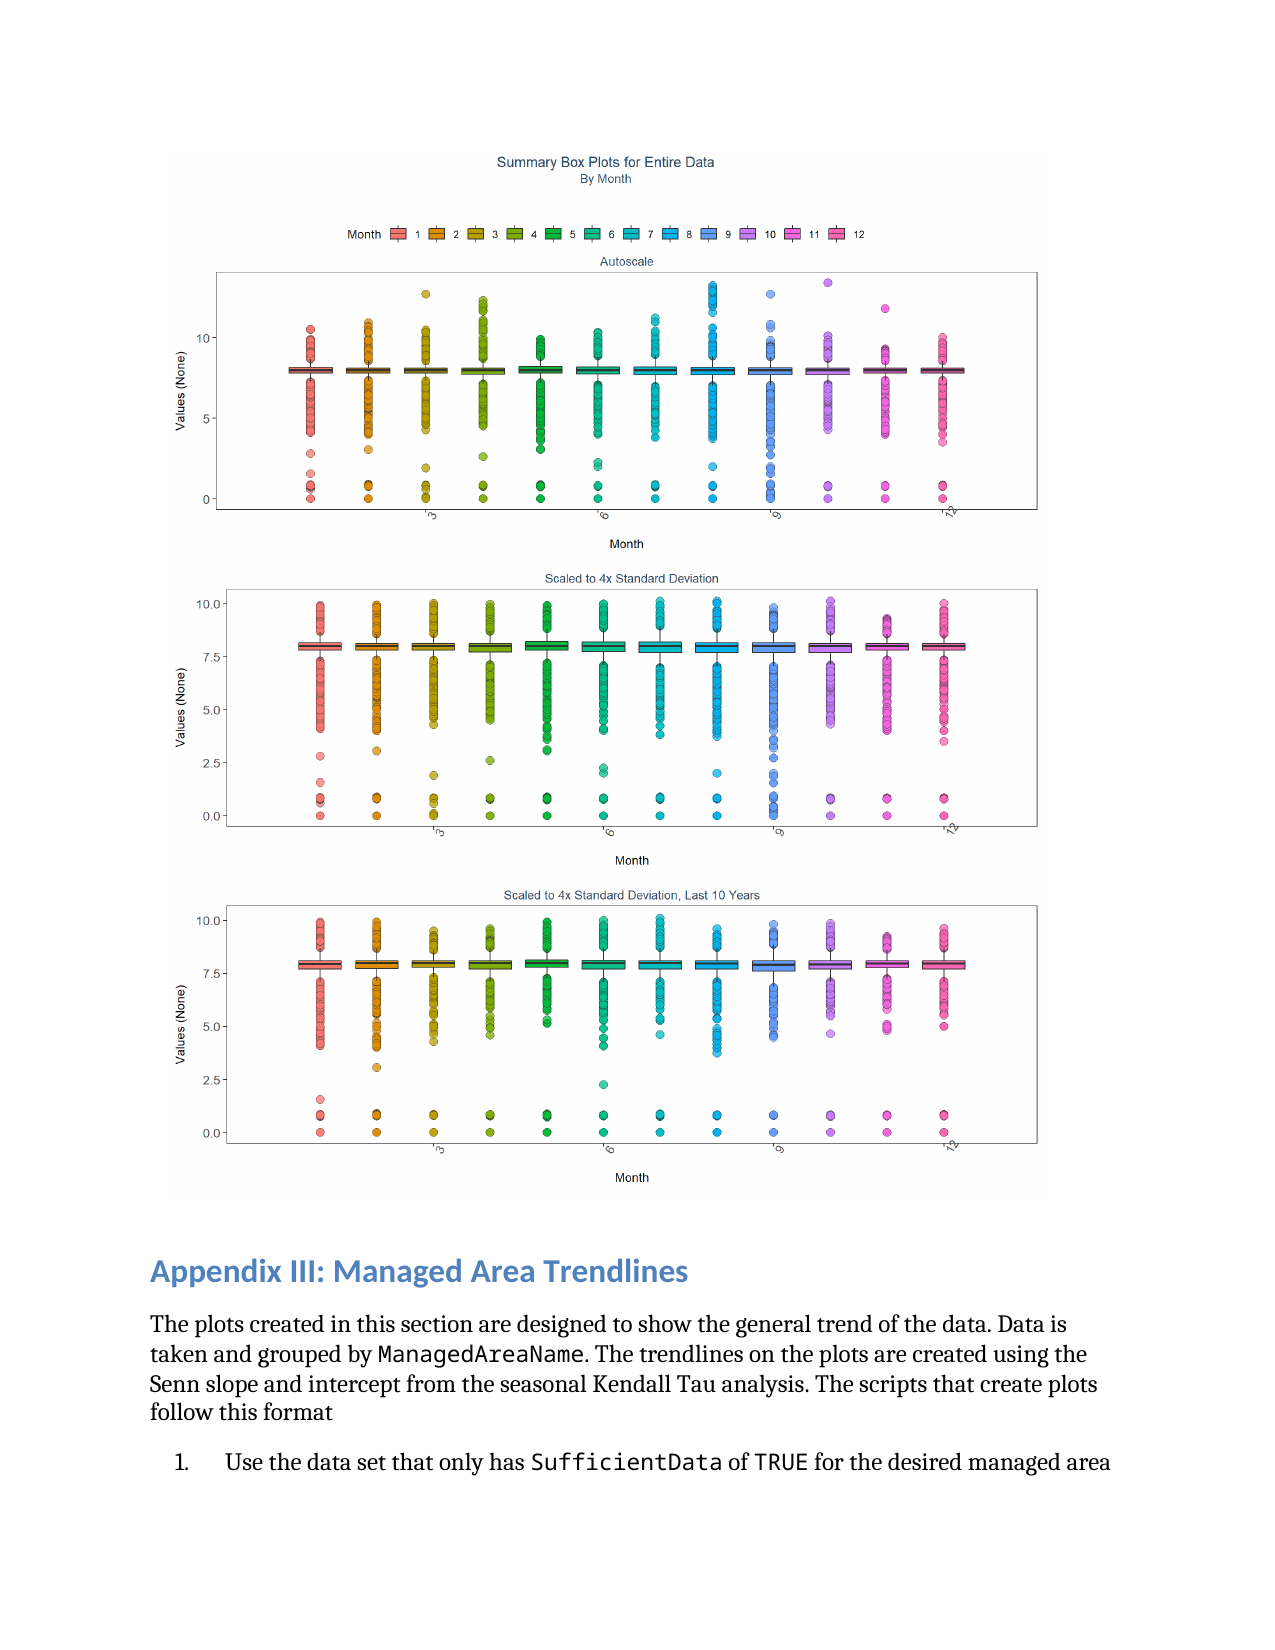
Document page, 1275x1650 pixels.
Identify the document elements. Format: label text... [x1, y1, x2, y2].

picture [168, 150, 1044, 1200]
subtitle Appendix III: Managed Area Trendlines [150, 1250, 1125, 1291]
list Use the data set that only has SufficientData of TRUE for the desired managed area [175, 1446, 1125, 1477]
text The plots created in this section are designed to show the general trend of the data. Data is taken and grouped by ManagedAreaName. The trendlines on the plots are created using the Senn slope and intercept from the seasonal Kendall Tau analysis. The scripts that create plots follow this format [150, 1309, 1125, 1427]
